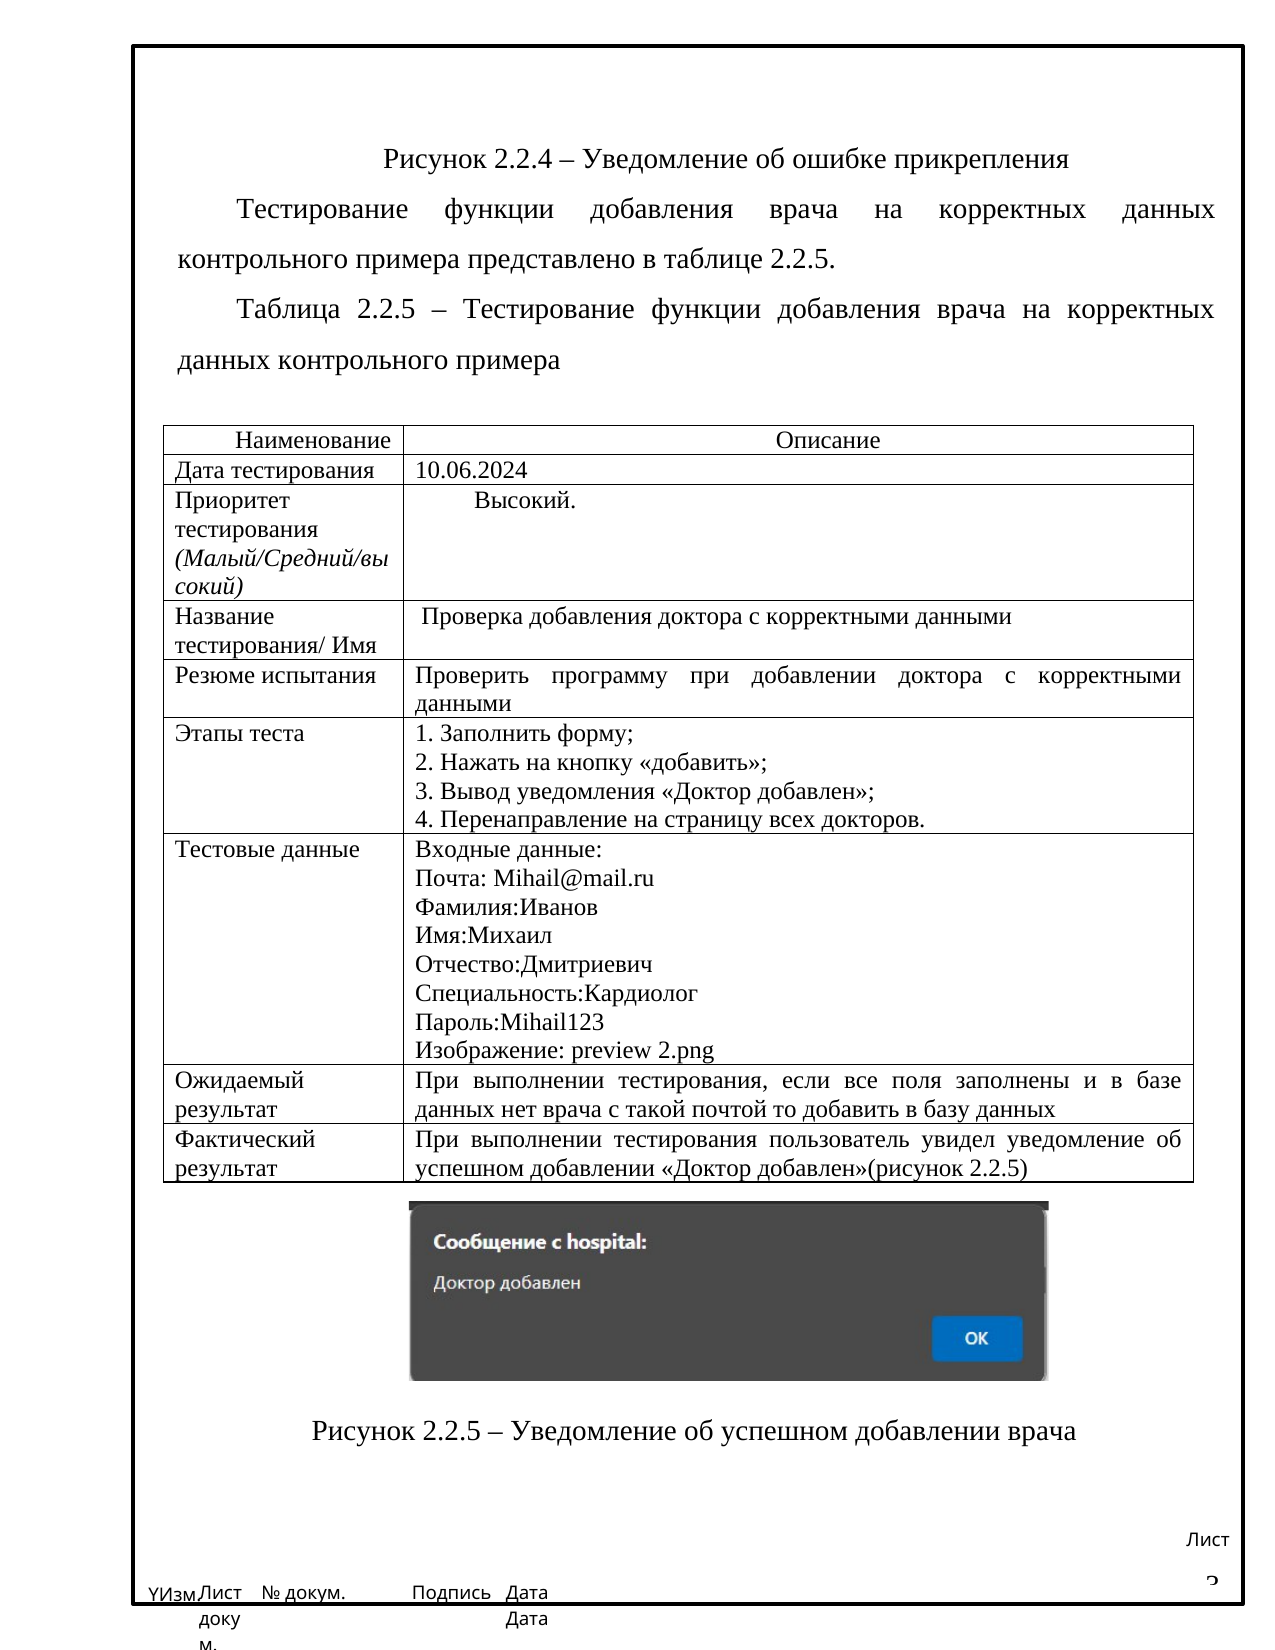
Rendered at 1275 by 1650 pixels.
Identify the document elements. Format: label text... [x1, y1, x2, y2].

picture [408, 1201, 1049, 1381]
table_cell Название тестирования/ Имя [164, 601, 403, 659]
table_cell 10.06.2024 [404, 455, 1193, 484]
table_cell Дата тестирования [164, 455, 403, 484]
table_cell Резюме испытания [164, 660, 403, 717]
table_cell Высокий. [404, 485, 1193, 600]
table_cell Тестовые данные [164, 834, 403, 1064]
table_cell Приоритет тестирования (Малый/Средний/высокий) [164, 485, 403, 600]
table_cell Заполнить форму; Нажать на кнопку «добавить»; Вывод уведомления «Доктор добавлен»; Перенаправление на страницу всех докторов. [404, 718, 1193, 833]
text Рисунок 2.2.5 – Уведомление об успешном добавлении врача [177, 1413, 1211, 1446]
text Рисунок 2.2.4 – Уведомление об ошибке прикрепления [177, 141, 1216, 174]
table_cell При выполнении тестирования пользователь увидел уведомление об успешном добавлении «Доктор добавлен»(рисунок 2.2.5) [404, 1124, 1193, 1181]
table_cell Этапы теста [164, 718, 403, 833]
table_cell Фактический результат [164, 1124, 403, 1181]
table_cell Ожидаемый результат [164, 1065, 403, 1123]
table_cell При выполнении тестирования, если все поля заполнены и в базе данных нет врача с такой почтой то добавить в базу данных [404, 1065, 1193, 1123]
table_cell Проверить программу при добавлении доктора с корректными данными [404, 660, 1193, 717]
text Тестирование функции добавления врача на корректных данных контрольного примера представлено в таблице 2.2.5. [177, 191, 1216, 275]
table_cell Проверка добавления доктора с корректными данными [404, 601, 1193, 659]
table_header Описание [404, 426, 1193, 454]
table_cell Входные данные: Почта: Mihail@mail.ru Фамилия:Иванов Имя:Михаил Отчество:Дмитриевич Специальность:Кардиолог Пароль:Mihail123 Изображение: preview 2.png [404, 834, 1193, 1064]
text Таблица 2.2.5 – Тестирование функции добавления врача на корректных данных контрольного примера [177, 292, 1216, 376]
table_header Наименование [164, 426, 403, 454]
